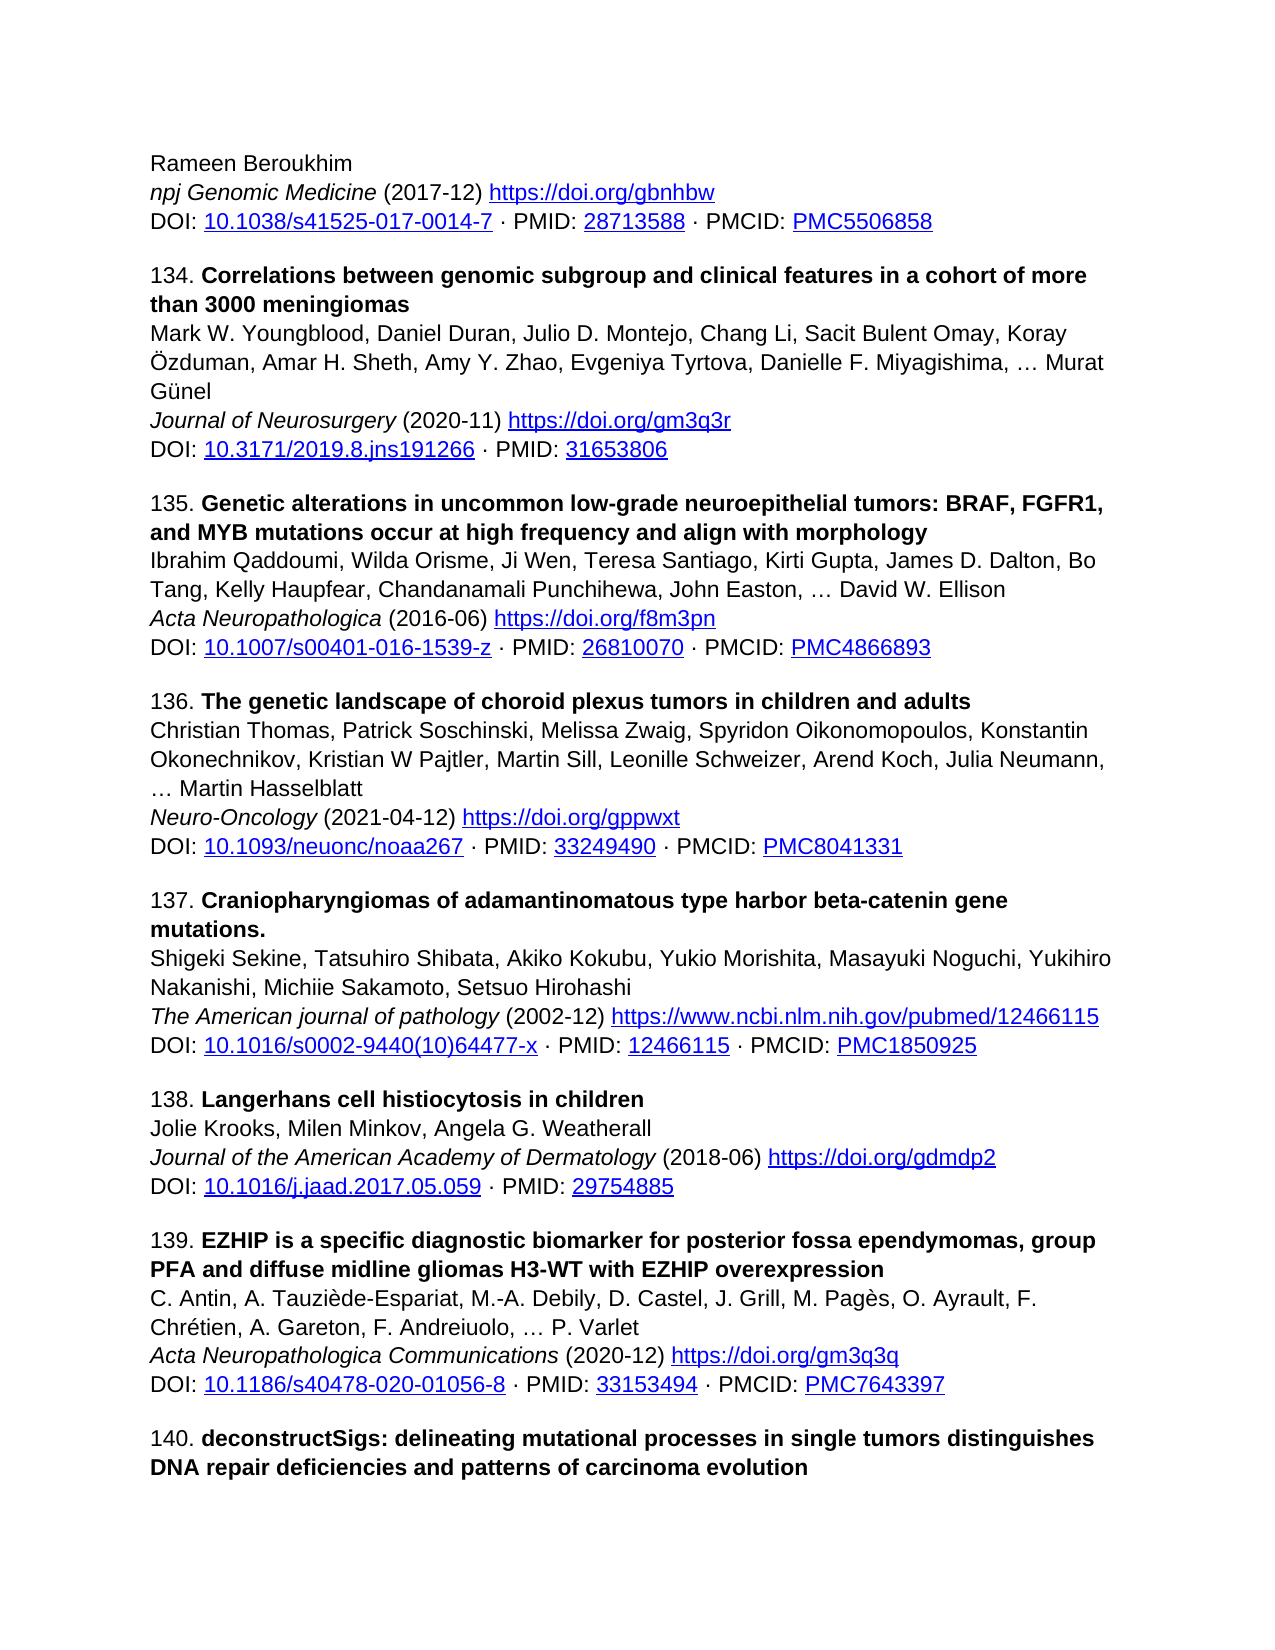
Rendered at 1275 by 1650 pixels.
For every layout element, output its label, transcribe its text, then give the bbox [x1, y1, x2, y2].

text 138. Langerhans cell histiocytosis in children Jolie Krooks, Milen Minkov, Angela G. Weatherall Journal of the American Academy of Dermatology (2018-06) https://doi.org/gdmdp2 DOI: 10.1016/j.jaad.2017.05.059 · PMID: 29754885 [150, 1086, 1125, 1199]
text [150, 150, 1125, 234]
text 136. The genetic landscape of choroid plexus tumors in children and adults Christian Thomas, Patrick Soschinski, Melissa Zwaig, Spyridon Oikonomopoulos, Konstantin Okonechnikov, Kristian W Pajtler, Martin Sill, Leonille Schweizer, Arend Koch, Julia Neumann, … Martin Hasselblatt Neuro-Oncology (2021-04-12) https://doi.org/gppwxt DOI: 10.1093/neuonc/noaa267 · PMID: 33249490 · PMCID: PMC8041331 [150, 688, 1125, 859]
text 135. Genetic alterations in uncommon low-grade neuroepithelial tumors: BRAF, FGFR1, and MYB mutations occur at high frequency and align with morphology Ibrahim Qaddoumi, Wilda Orisme, Ji Wen, Teresa Santiago, Kirti Gupta, James D. Dalton, Bo Tang, Kelly Haupfear, Chandanamali Punchihewa, John Easton, … David W. Ellison Acta Neuropathologica (2016-06) https://doi.org/f8m3pn DOI: 10.1007/s00401-016-1539-z · PMID: 26810070 · PMCID: PMC4866893 [150, 489, 1125, 661]
text 139. EZHIP is a specific diagnostic biomarker for posterior fossa ependymomas, group PFA and diffuse midline gliomas H3-WT with EZHIP overexpression C. Antin, A. Tauziède-Espariat, M.-A. Debily, D. Castel, J. Grill, M. Pagès, O. Ayrault, F. Chrétien, A. Gareton, F. Andreiuolo, … P. Varlet Acta Neuropathologica Communications (2020-12) https://doi.org/gm3q3q DOI: 10.1186/s40478-020-01056-8 · PMID: 33153494 · PMCID: PMC7643397 [150, 1227, 1125, 1398]
text 137. Craniopharyngiomas of adamantinomatous type harbor beta-catenin gene mutations. Shigeki Sekine, Tatsuhiro Shibata, Akiko Kokubu, Yukio Morishita, Masayuki Noguchi, Yukihiro Nakanishi, Michiie Sakamoto, Setsuo Hirohashi The American journal of pathology (2002-12) https://www.ncbi.nlm.nih.gov/pubmed/12466115 DOI: 10.1016/s0002-9440(10)64477-x · PMID: 12466115 · PMCID: PMC1850925 [150, 887, 1125, 1058]
text 134. Correlations between genomic subgroup and clinical features in a cohort of more than 3000 meningiomas Mark W. Youngblood, Daniel Duran, Julio D. Montejo, Chang Li, Sacit Bulent Omay, Koray Özduman, Amar H. Sheth, Amy Y. Zhao, Evgeniya Tyrtova, Danielle F. Miyagishima, … Murat Günel Journal of Neurosurgery (2020-11) https://doi.org/gm3q3r DOI: 10.3171/2019.8.jns191266 · PMID: 31653806 [150, 262, 1125, 462]
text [150, 1425, 1125, 1481]
